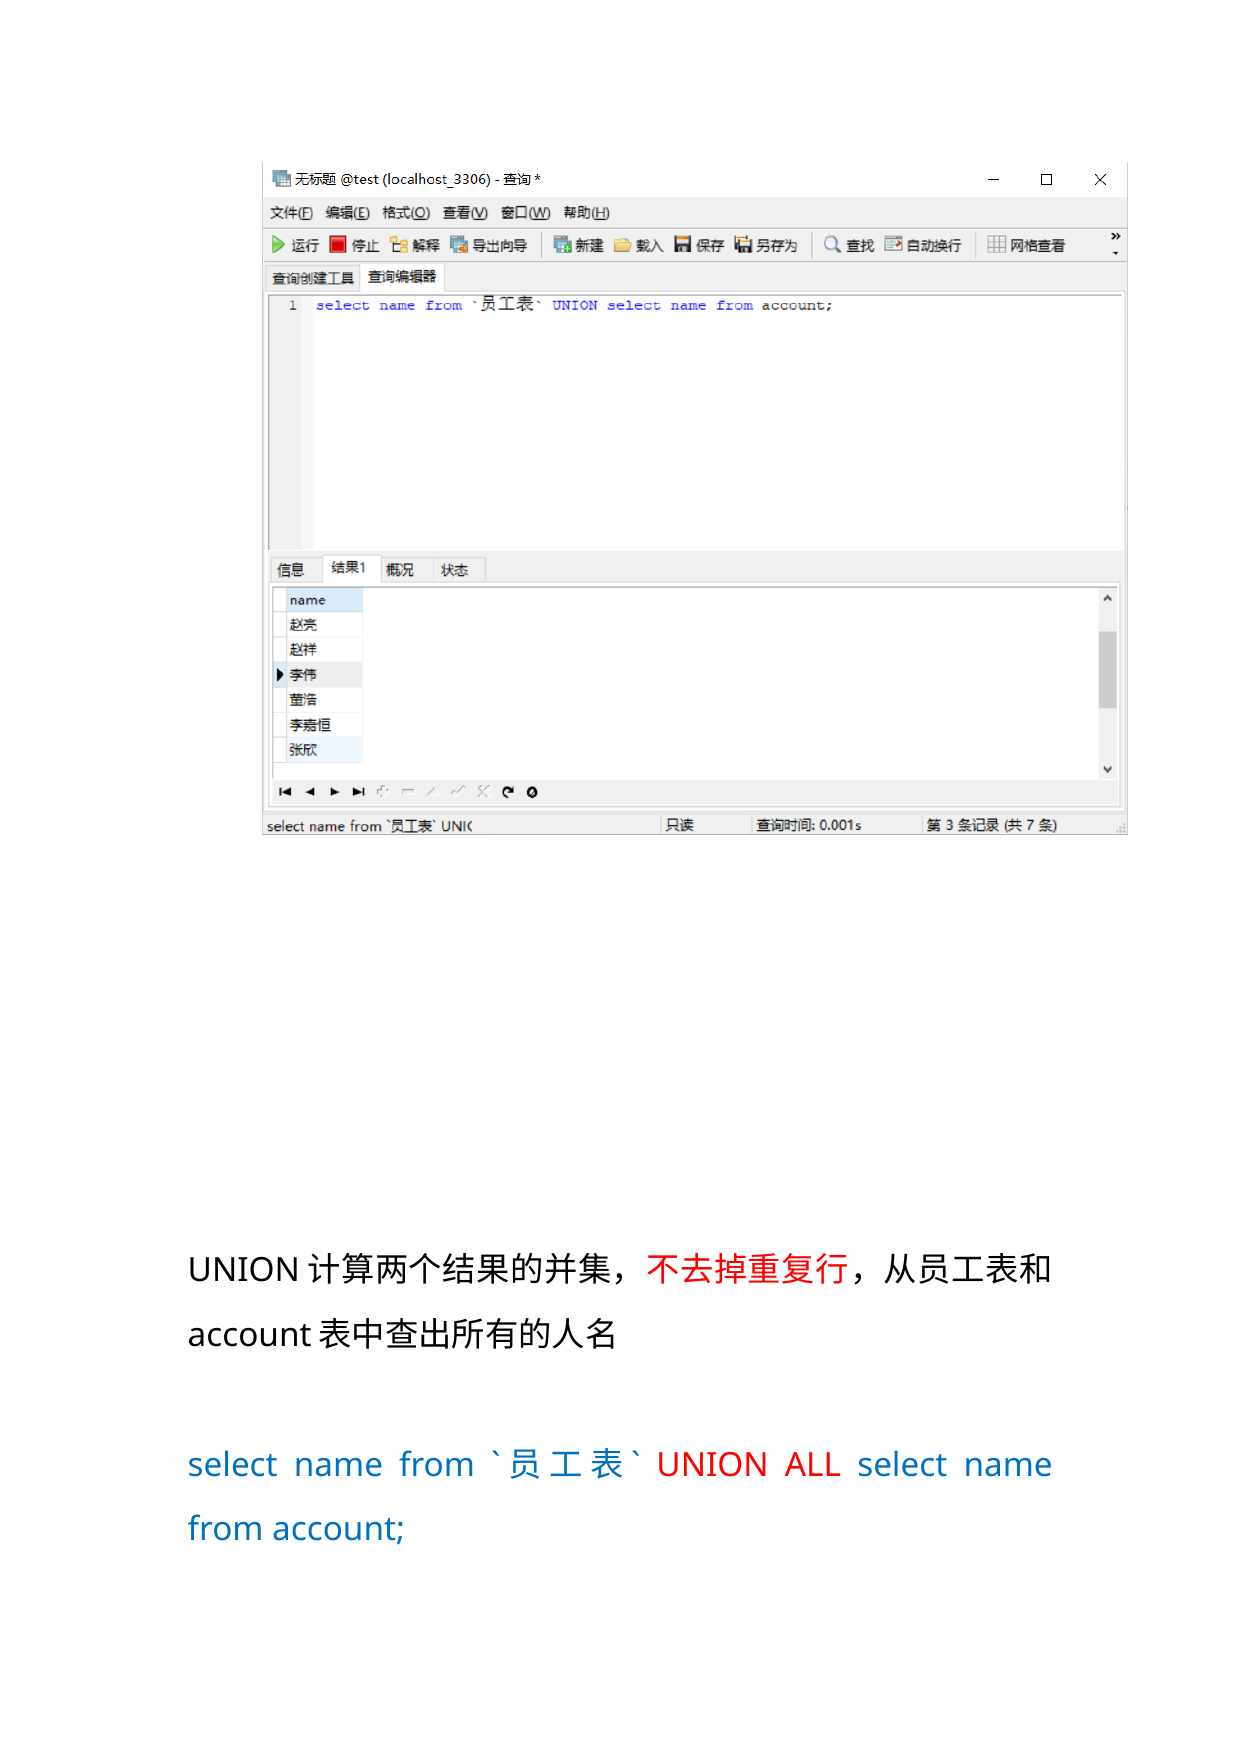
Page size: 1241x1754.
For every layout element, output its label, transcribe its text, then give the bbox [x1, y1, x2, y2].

text select name from `员工表` UNION ALL select name from account; [187, 1429, 1053, 1559]
text UNION计算两个结果的并集，不去掉重复行，从员工表和account表中查出所有的人名 [187, 1234, 1053, 1364]
picture [262, 162, 1128, 835]
